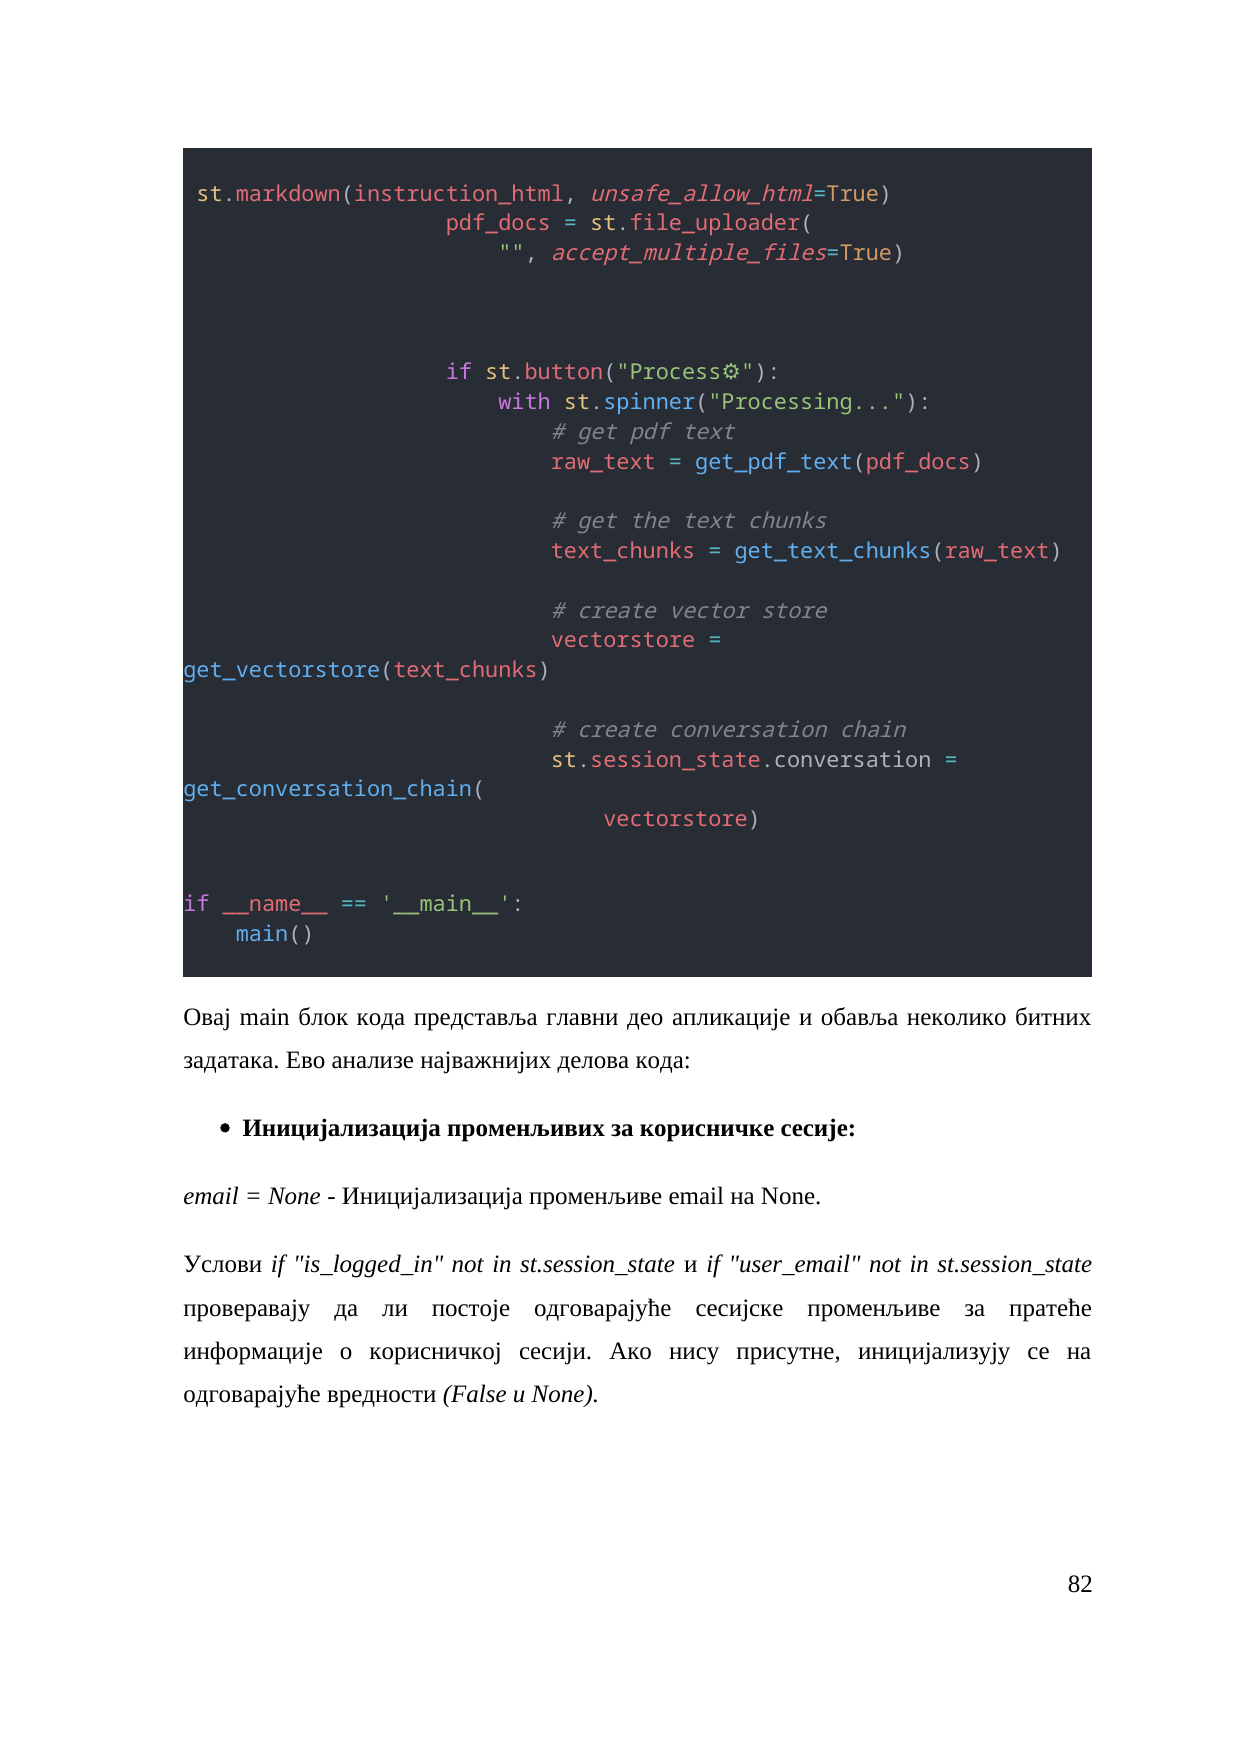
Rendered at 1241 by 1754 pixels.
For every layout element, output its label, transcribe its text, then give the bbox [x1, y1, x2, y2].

text if __name__ == '__main__': [183, 888, 1092, 917]
text vectorstore = get_vectorstore(text_chunks) [183, 624, 1092, 684]
text text_chunks = get_text_chunks(raw_text) [183, 535, 1092, 565]
text # create conversation chain [183, 714, 1092, 743]
text # get the text chunks [183, 505, 1092, 535]
text st.markdown(instruction_html, unsafe_allow_html=True) [183, 177, 1092, 207]
text if st.button("Process⚙️"): [183, 356, 1092, 386]
text # get pdf text [183, 416, 1092, 446]
text with st.spinner("Processing..."): [183, 386, 1092, 416]
text Овај main блок кода представља главни део апликације и обавља неколико битних задатака. Ево анализе најважнијих делова кода: [183, 1002, 1092, 1074]
text main() [183, 917, 1092, 947]
text pdf_docs = st.file_uploader( [183, 207, 1092, 237]
text # create vector store [183, 594, 1092, 624]
text email = None - Иницијализација променљиве email на None. [183, 1181, 1092, 1210]
text st.session_state.conversation = get_conversation_chain( [183, 743, 1092, 803]
text Услови if "is_logged_in" not in st.session_state и if "user_email" not in st.session_state проверавају да ли постоје одговарајуће сесијске променљиве за пратеће информације о корисничкој сесији. Ако нису присутне, иницијализују се на одговарајуће вредности (False и None). [183, 1249, 1092, 1408]
text "", accept_multiple_files=True) [183, 237, 1092, 267]
text raw_text = get_pdf_text(pdf_docs) [183, 446, 1092, 475]
list Иницијализација променљивих за корисничке сесије: [221, 1113, 1092, 1142]
text vectorstore) [183, 803, 1092, 833]
